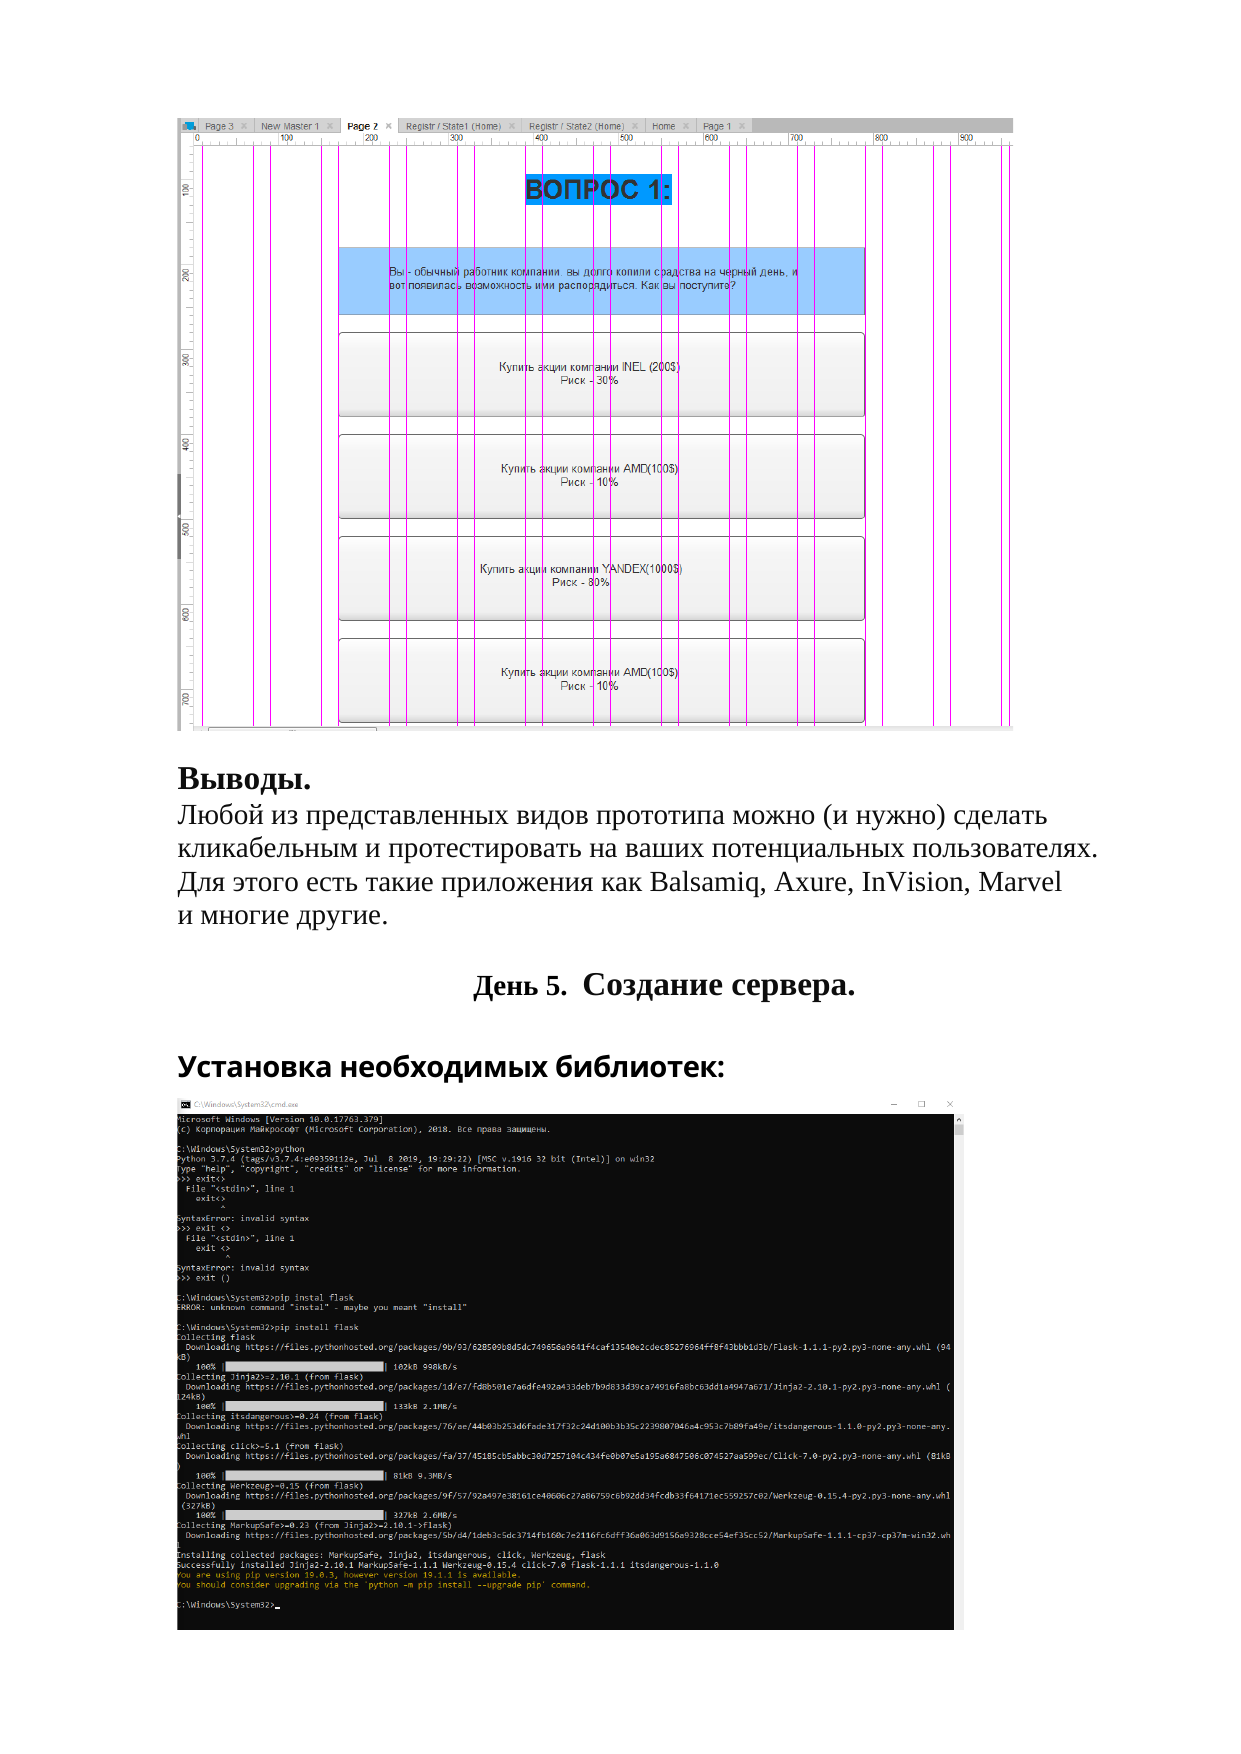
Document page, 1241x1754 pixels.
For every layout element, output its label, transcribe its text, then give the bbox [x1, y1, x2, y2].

text Установка необходимых библиотек: [177, 1046, 1152, 1086]
text Выводы. [177, 758, 1152, 797]
picture [177, 118, 1014, 731]
text Любой из представленных видов прототипа можно (и нужно) сделать кликабельным и протестировать на ваших потенциальных пользователях. Для этого есть такие приложения как Balsamiq, Axure, InVision, Marvel и многие другие. [177, 797, 1152, 931]
text День 5. Создание сервера. [177, 964, 1152, 1003]
picture [177, 1098, 964, 1630]
